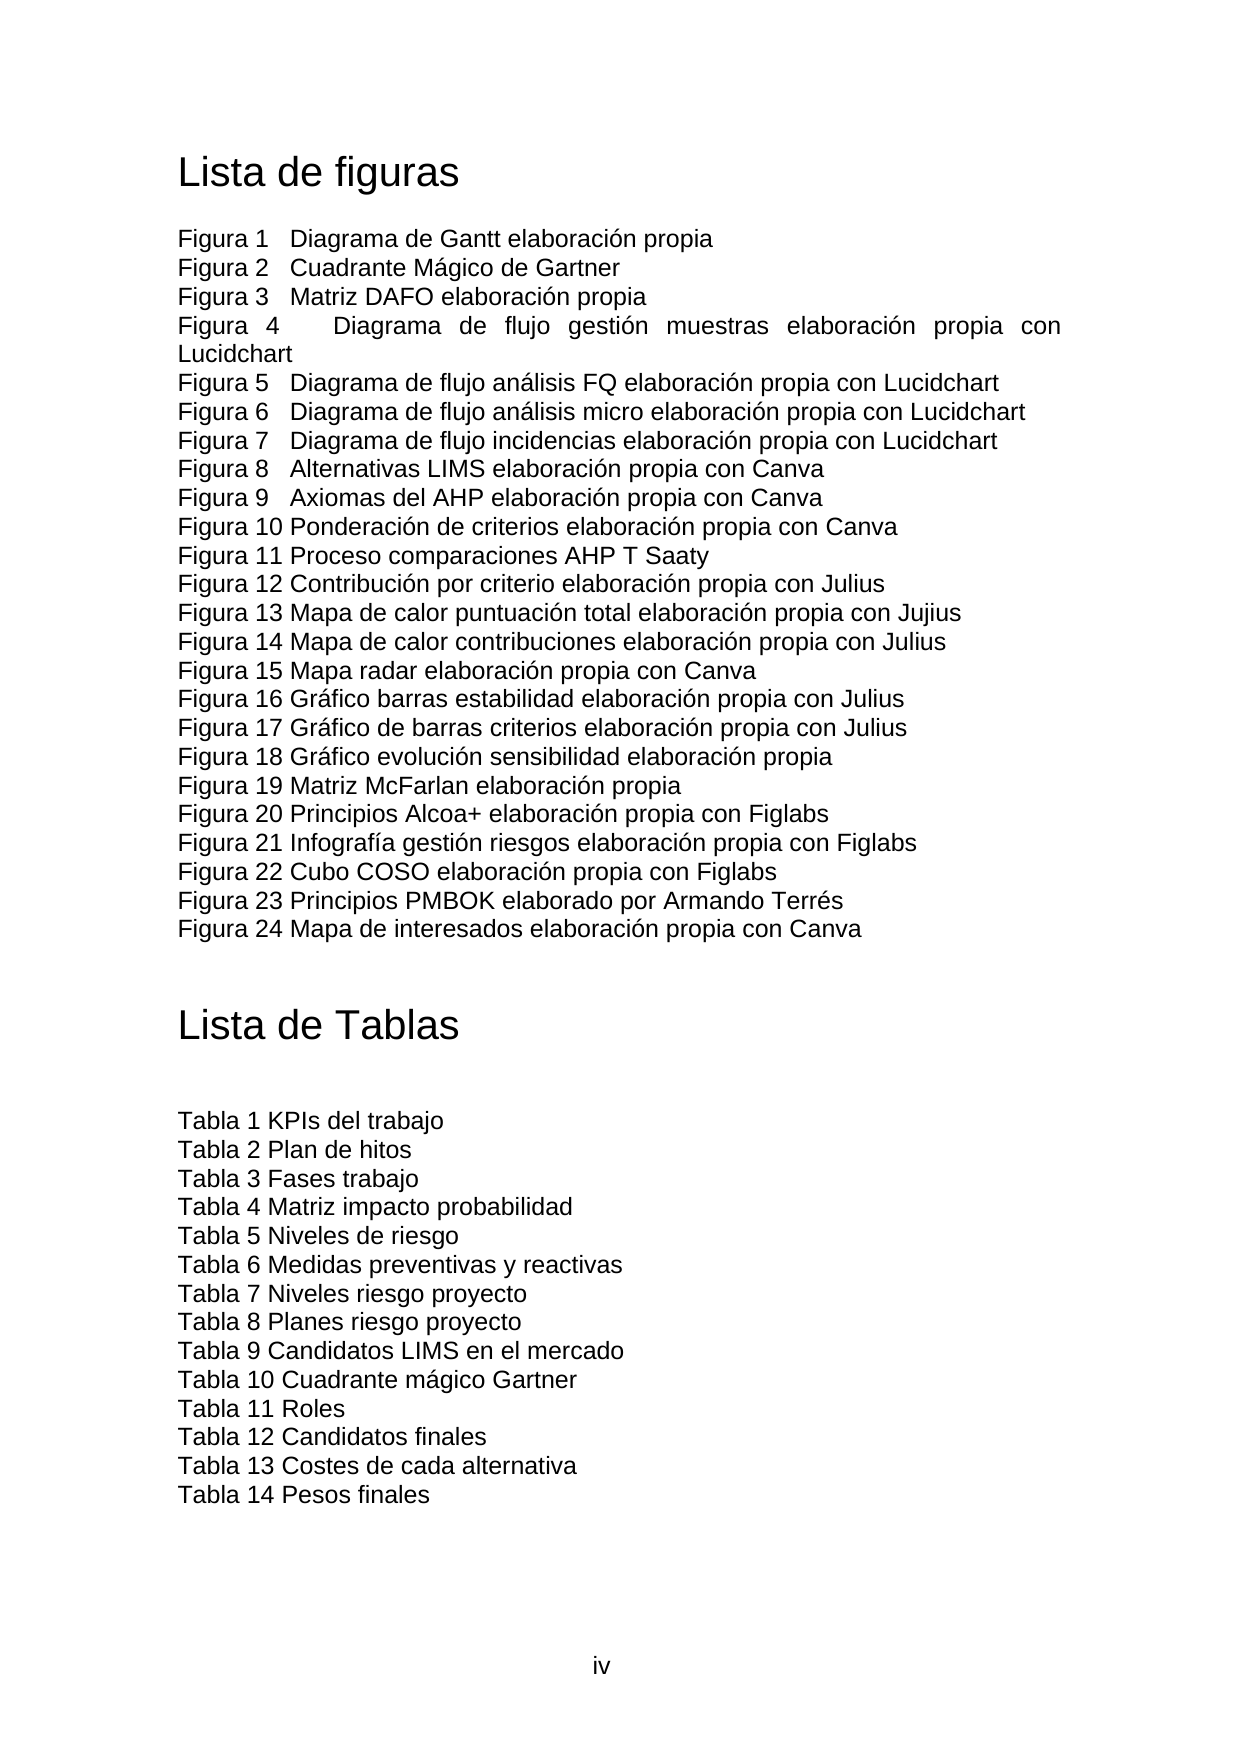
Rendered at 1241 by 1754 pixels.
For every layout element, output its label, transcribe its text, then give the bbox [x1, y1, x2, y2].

text Tabla 5 Niveles de riesgo [177, 1221, 1063, 1250]
text Figura 1 Diagrama de Gantt elaboración propia [177, 224, 1063, 253]
text Figura 21 Infografía gestión riesgos elaboración propia con Figlabs [177, 828, 1063, 857]
text Figura 8 Alternativas LIMS elaboración propia con Canva [177, 454, 1063, 483]
text Tabla 8 Planes riesgo proyecto [177, 1307, 1063, 1336]
text Tabla 3 Fases trabajo [177, 1163, 1063, 1192]
text Figura 6 Diagrama de flujo análisis micro elaboración propia con Lucidchart [177, 397, 1063, 426]
text Figura 20 Principios Alcoa+ elaboración propia con Figlabs [177, 799, 1063, 828]
text Lista de figuras [177, 148, 1063, 196]
text Lista de Tablas [177, 1001, 1063, 1048]
text Tabla 7 Niveles riesgo proyecto [177, 1278, 1063, 1307]
text Figura 18 Gráfico evolución sensibilidad elaboración propia [177, 742, 1063, 771]
text Tabla 4 Matriz impacto probabilidad [177, 1192, 1063, 1221]
text Tabla 9 Candidatos LIMS en el mercado [177, 1336, 1063, 1365]
text Tabla 2 Plan de hitos [177, 1135, 1063, 1163]
text Tabla 12 Candidatos finales [177, 1422, 1063, 1451]
text Figura 4 Diagrama de flujo gestión muestras elaboración propia con Lucidchart [177, 311, 1063, 368]
text Tabla 14 Pesos finales [177, 1480, 1063, 1508]
text Figura 7 Diagrama de flujo incidencias elaboración propia con Lucidchart [177, 426, 1063, 454]
text Figura 9 Axiomas del AHP elaboración propia con Canva [177, 483, 1063, 512]
text Figura 14 Mapa de calor contribuciones elaboración propia con Julius [177, 627, 1063, 656]
text Figura 2 Cuadrante Mágico de Gartner [177, 253, 1063, 282]
text Figura 5 Diagrama de flujo análisis FQ elaboración propia con Lucidchart [177, 368, 1063, 397]
text Tabla 13 Costes de cada alternativa [177, 1451, 1063, 1480]
text Figura 19 Matriz McFarlan elaboración propia [177, 771, 1063, 799]
text Figura 17 Gráfico de barras criterios elaboración propia con Julius [177, 713, 1063, 742]
text Figura 11 Proceso comparaciones AHP T Saaty [177, 541, 1063, 569]
text Figura 24 Mapa de interesados elaboración propia con Canva [177, 914, 1063, 943]
text Figura 23 Principios PMBOK elaborado por Armando Terrés [177, 886, 1063, 914]
text Figura 15 Mapa radar elaboración propia con Canva [177, 656, 1063, 684]
text Tabla 6 Medidas preventivas y reactivas [177, 1250, 1063, 1278]
text Tabla 10 Cuadrante mágico Gartner [177, 1365, 1063, 1393]
text Figura 10 Ponderación de criterios elaboración propia con Canva [177, 512, 1063, 541]
text Figura 22 Cubo COSO elaboración propia con Figlabs [177, 857, 1063, 886]
text Figura 13 Mapa de calor puntuación total elaboración propia con Jujius [177, 598, 1063, 627]
text Tabla 11 Roles [177, 1393, 1063, 1422]
text Tabla 1 KPIs del trabajo [177, 1106, 1063, 1135]
text Figura 3 Matriz DAFO elaboración propia [177, 282, 1063, 311]
text Figura 16 Gráfico barras estabilidad elaboración propia con Julius [177, 684, 1063, 713]
text Figura 12 Contribución por criterio elaboración propia con Julius [177, 569, 1063, 598]
